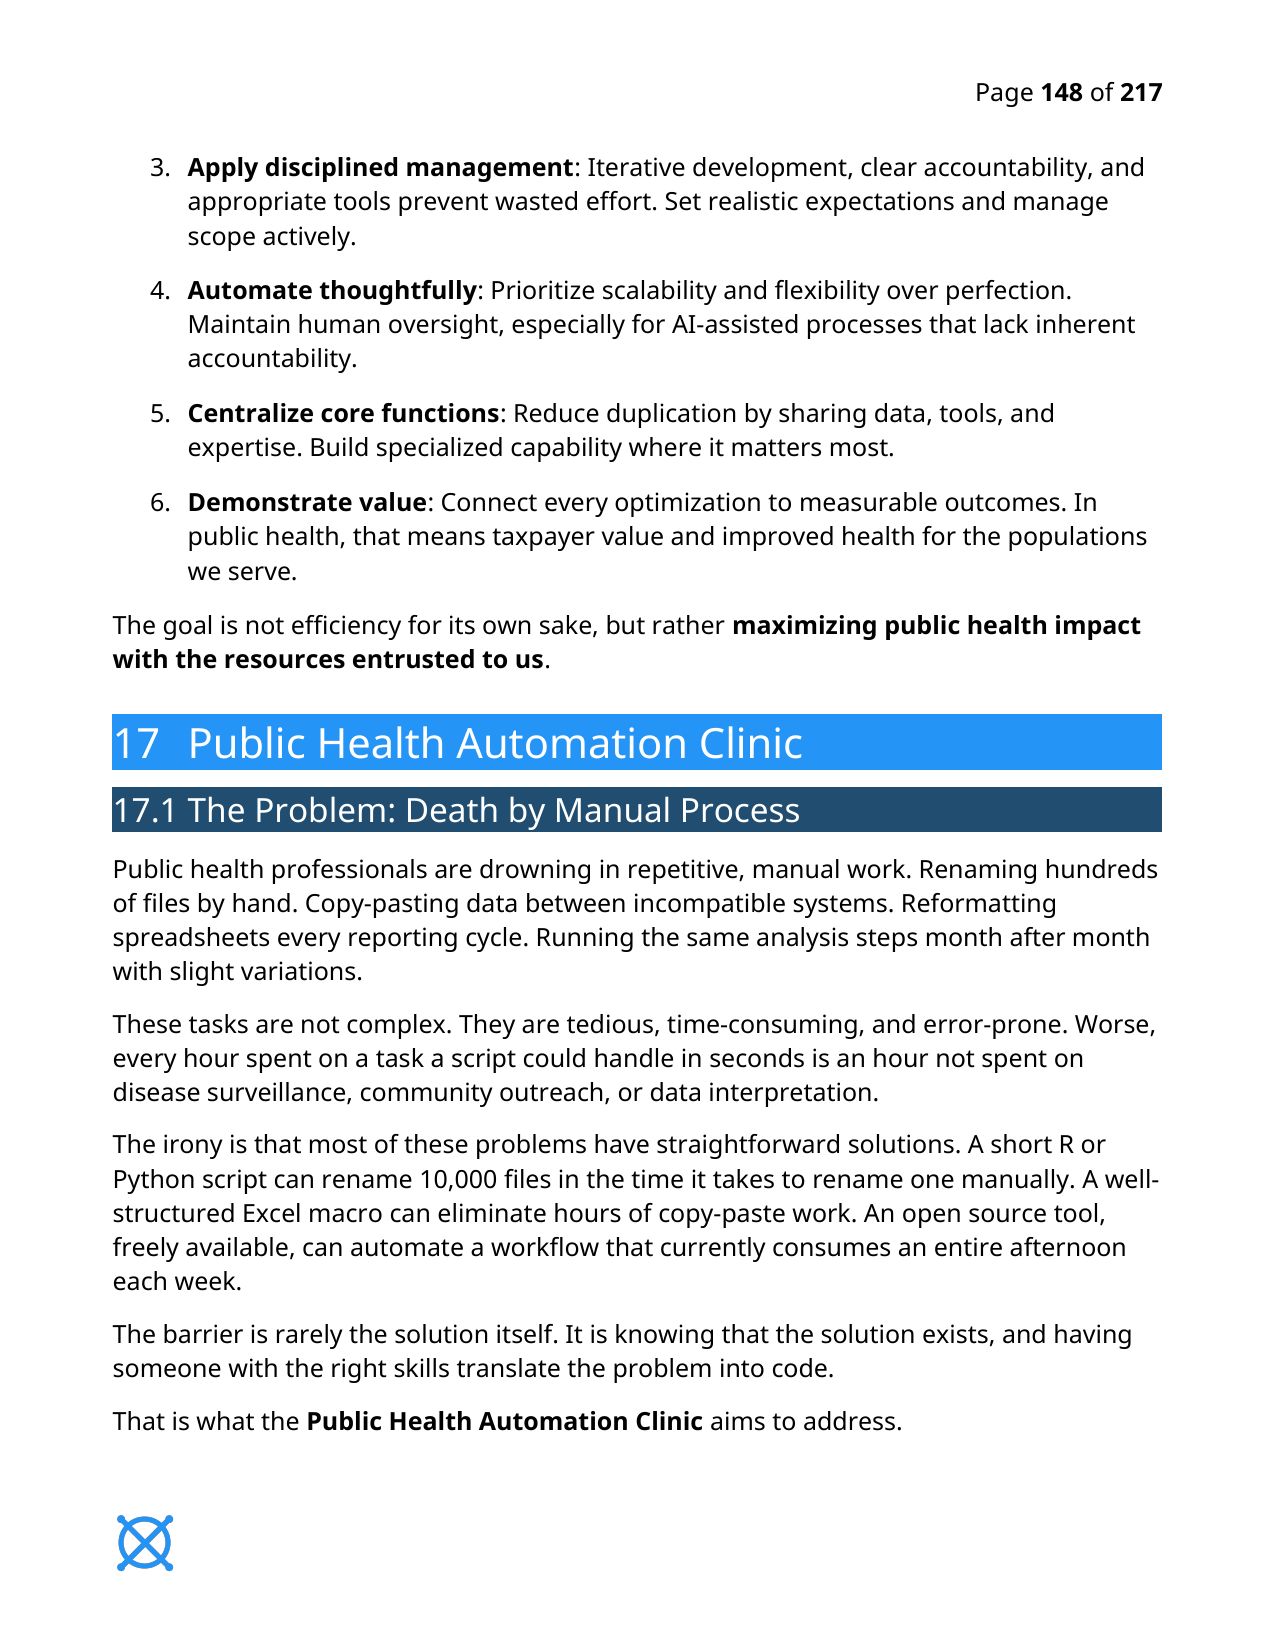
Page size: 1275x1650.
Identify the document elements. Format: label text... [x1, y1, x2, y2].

subtitle The Problem: Death by Manual Process [112, 787, 1162, 832]
subtitle Public Health Automation Clinic [112, 714, 1162, 770]
list Apply disciplined management: Iterative development, clear accountability, and appropriate tools prevent wasted effort. Set realistic expectations and manage scope actively. [150, 150, 1162, 252]
text Public health professionals are drowning in repetitive, manual work. Renaming hundreds of files by hand. Copy-pasting data between incompatible systems. Reformatting spreadsheets every reporting cycle. Running the same analysis steps month after month with slight variations. [112, 851, 1162, 987]
text The barrier is rarely the solution itself. It is knowing that the solution exists, and having someone with the right skills translate the problem into code. [112, 1316, 1162, 1384]
text The goal is not efficiency for its own sake, but rather maximizing public health impact with the resources entrusted to us. [112, 608, 1162, 676]
list Demonstrate value: Connect every optimization to measurable outcomes. In public health, that means taxpayer value and improved health for the populations we serve. [150, 485, 1162, 587]
picture [112, 1511, 177, 1575]
list Centralize core functions: Reduce duplication by sharing data, tools, and expertise. Build specialized capability where it matters most. [150, 396, 1162, 464]
text The irony is that most of these problems have straightforward solutions. A short R or Python script can rename 10,000 files in the time it takes to rename one manually. A well-structured Excel macro can eliminate hours of copy-paste work. An open source tool, freely available, can automate a workflow that currently consumes an entire afternoon each week. [112, 1127, 1162, 1297]
list Automate thoughtfully: Prioritize scalability and flexibility over perfection. Maintain human oversight, especially for AI-assisted processes that lack inherent accountability. [150, 273, 1162, 375]
text These tasks are not complex. They are tedious, time-consuming, and error-prone. Worse, every hour spent on a task a script could handle in seconds is an hour not spent on disease surveillance, community outreach, or data interpretation. [112, 1006, 1162, 1108]
text That is what the Public Health Automation Clinic aims to address. [112, 1403, 1162, 1437]
